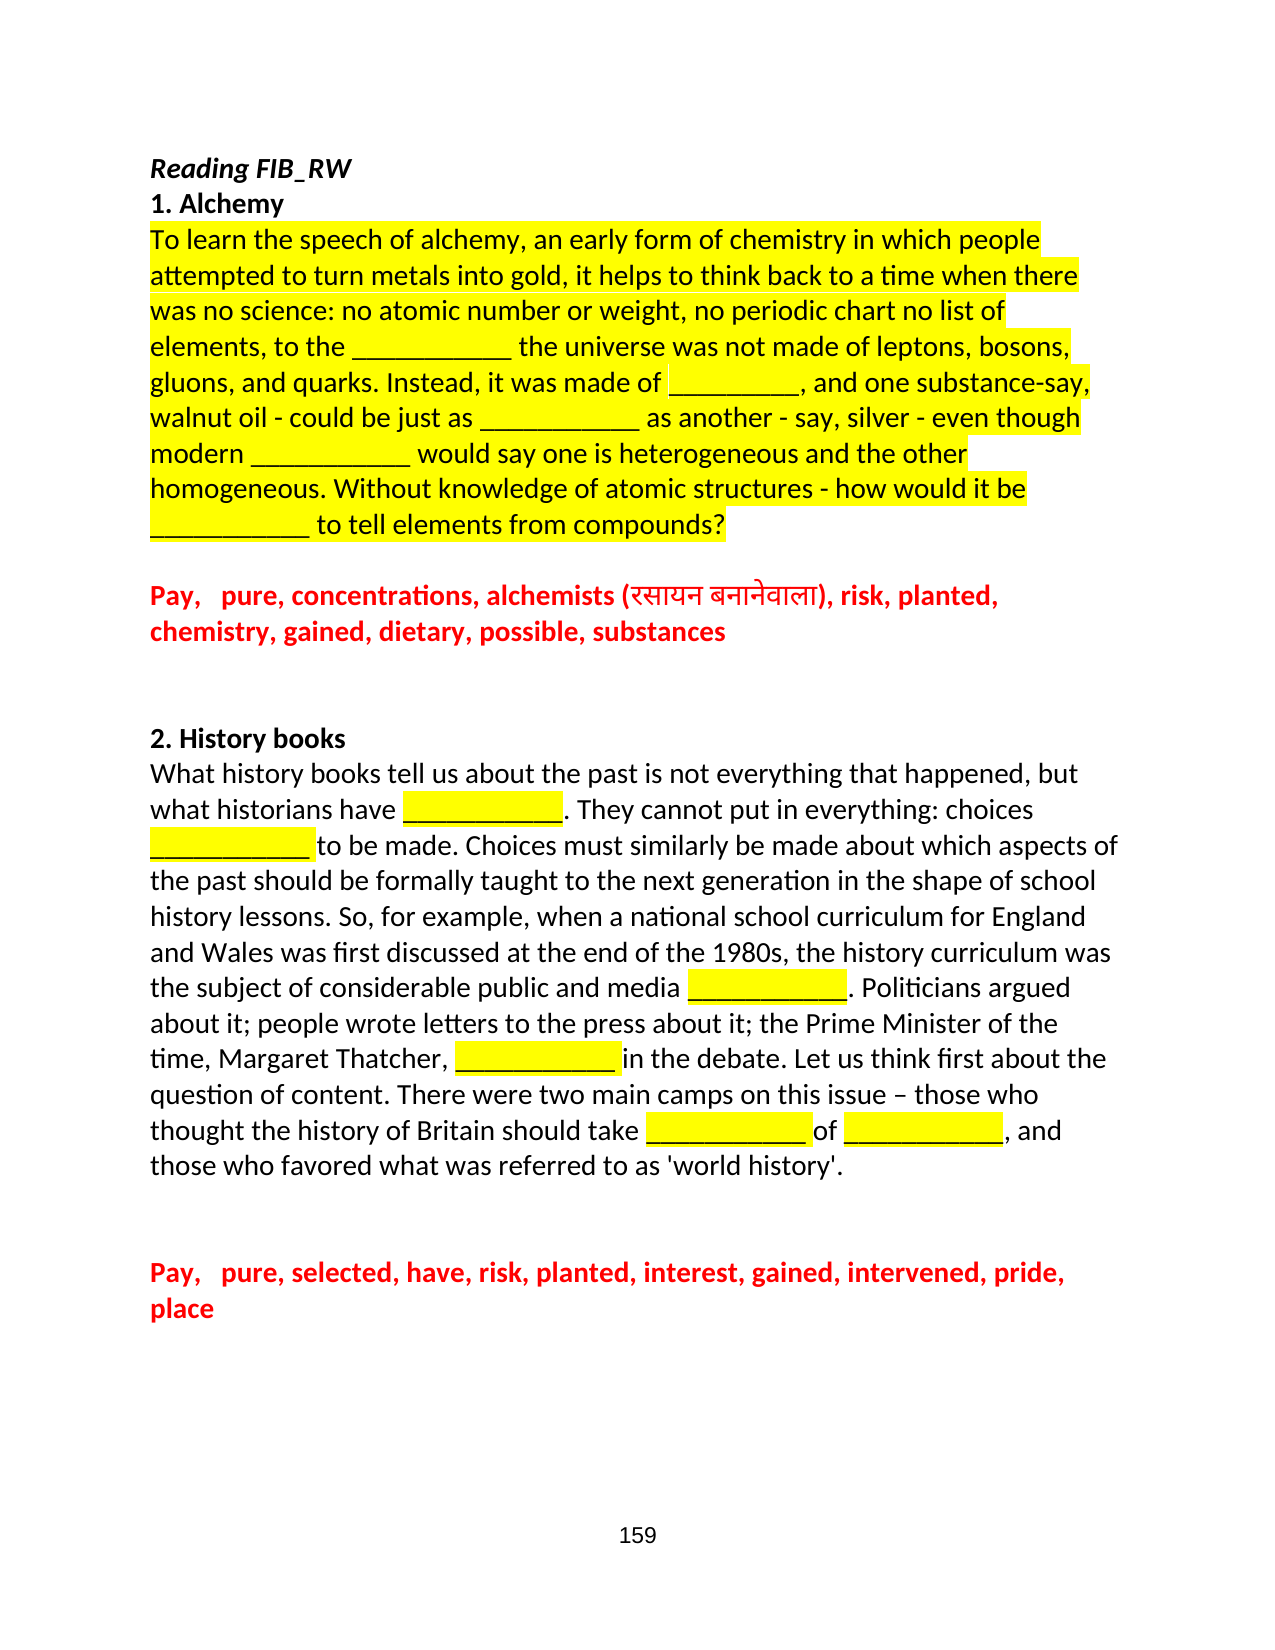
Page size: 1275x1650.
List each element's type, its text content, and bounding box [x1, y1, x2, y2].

text What history books tell us about the past is not everything that happened, but what historians have ___________. They cannot put in everything: choices ___________ to be made. Choices must similarly be made about which aspects of the past should be formally taught to the next generation in the shape of school history lessons. So, for example, when a national school curriculum for England and Wales was first discussed at the end of the 1980s, the history curriculum was the subject of considerable public and media ___________. Politicians argued about it; people wrote letters to the press about it; the Prime Minister of the time, Margaret Thatcher, ___________ in the debate. Let us think first about the question of content. There were two main camps on this issue – those who thought the history of Britain should take ___________ of ___________, and those who favored what was referred to as 'world history'. [150, 756, 1125, 1183]
text Pay, pure, concentrations, alchemists (रसायन बनानेवाला), risk, planted, chemistry, gained, dietary, possible, substances [150, 577, 1125, 649]
text 2. History books [150, 720, 1125, 756]
text 1. Alchemy [150, 186, 1125, 221]
text To learn the speech of alchemy, an early form of chemistry in which people attempted to turn metals into gold, it helps to think back to a time when there was no science: no atomic number or weight, no periodic chart no list of elements, to the ___________ the universe was not made of leptons, bosons, gluons, and quarks. Instead, it was made of _________, and one substance-say, walnut oil - could be just as ___________ as another - say, silver - even though modern ___________ would say one is heterogeneous and the other homogeneous. Without knowledge of atomic structures - how would it be ___________ to tell elements from compounds? [150, 221, 1125, 542]
text Pay, pure, selected, have, risk, planted, interest, gained, intervened, pride, place [150, 1254, 1125, 1326]
text Reading FIB_RW [150, 150, 1125, 186]
